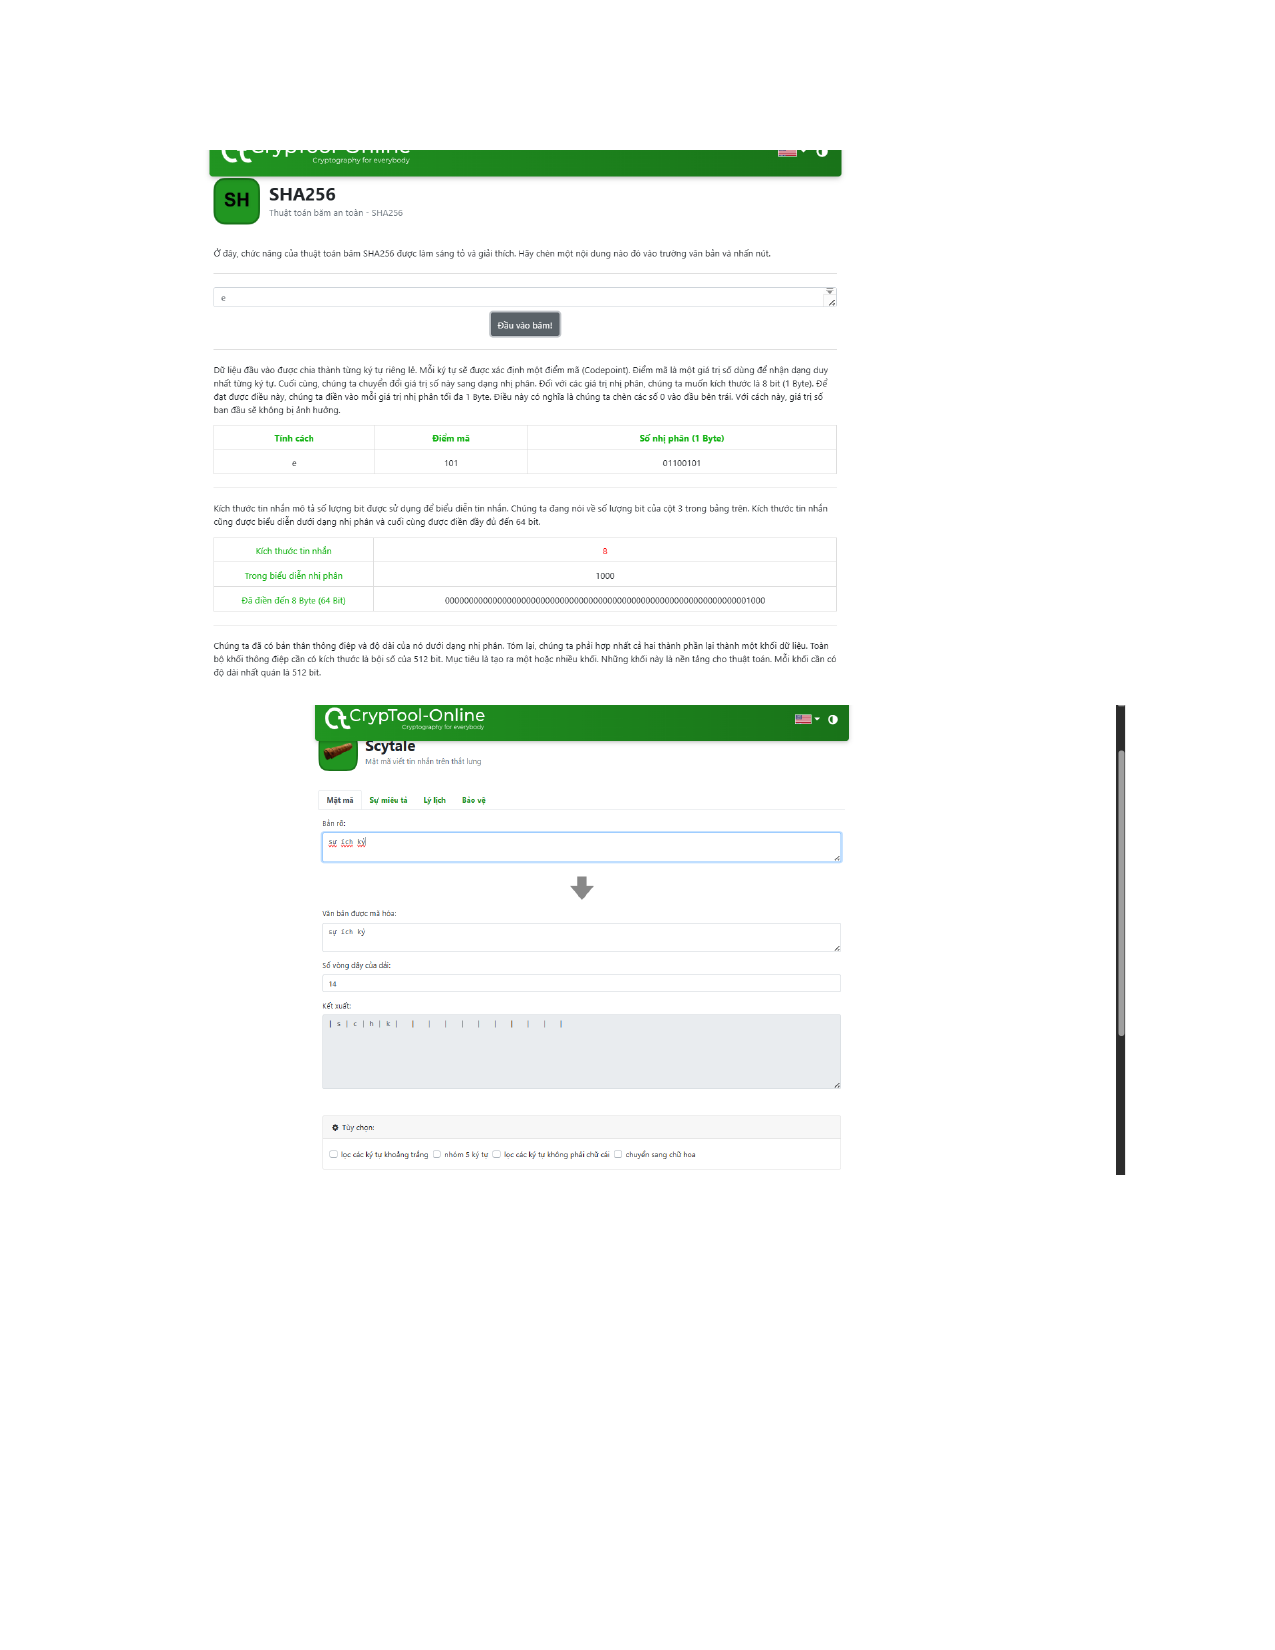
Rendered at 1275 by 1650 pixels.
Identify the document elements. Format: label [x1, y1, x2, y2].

picture [150, 705, 1125, 1175]
picture [150, 150, 1125, 687]
